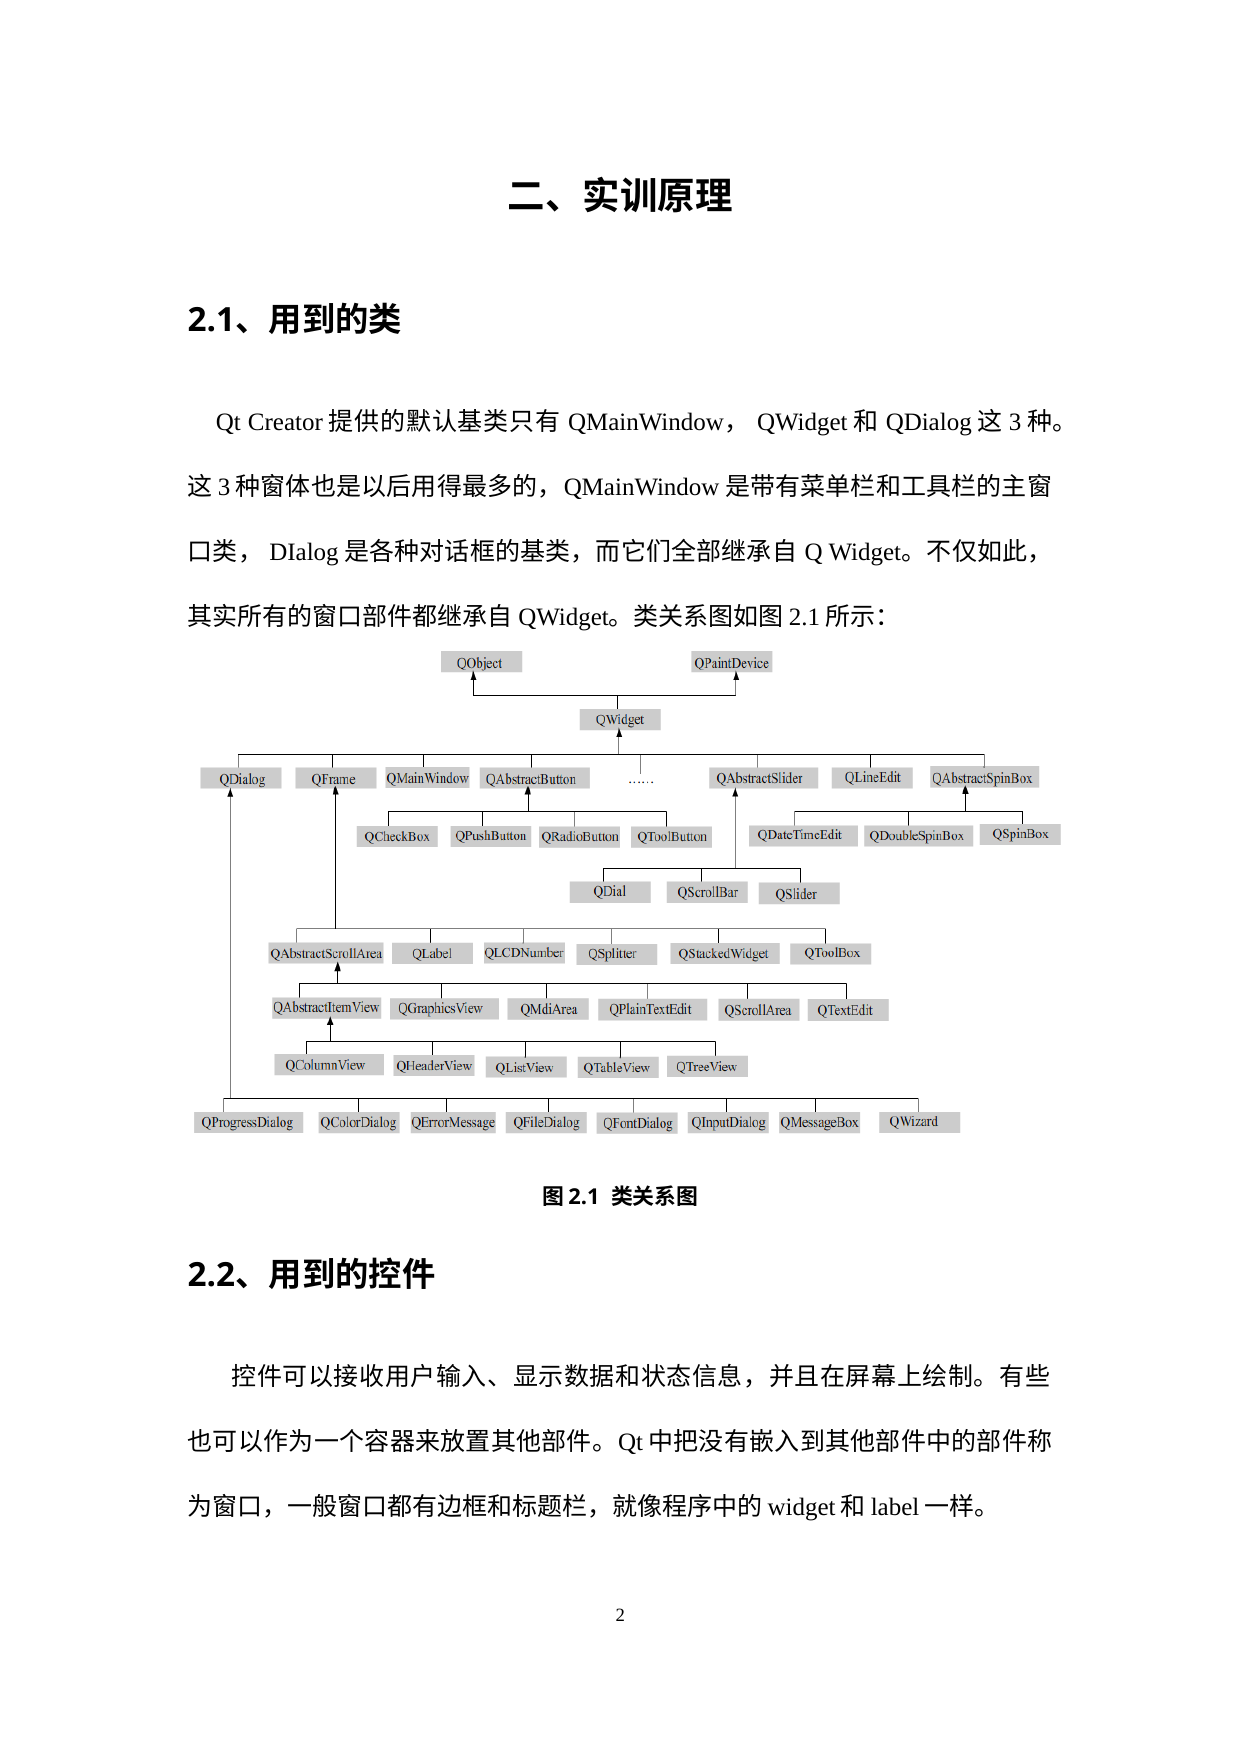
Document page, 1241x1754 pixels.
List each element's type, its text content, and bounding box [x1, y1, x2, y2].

subtitle 2.2、用到的控件 [187, 1240, 1053, 1305]
subtitle 2.1、用到的类 [187, 285, 1053, 350]
picture [187, 646, 1065, 1140]
text 图2.1 类关系图 [187, 1179, 1053, 1212]
text Qt Creator提供的默认基类只有 QMainWindow， QWidget和 QDialog这3种。这3种窗体也是以后用得最多的，QMainWindow是带有菜单栏和工具栏的主窗口类， DIalog是各种对话框的基类，而它们全部继承自 Q Widget。不仅如此，其实所有的窗口部件都继承自 QWidget。类关系图如图2.1所示： [187, 387, 1053, 646]
subtitle 二、实训原理 [187, 160, 1053, 225]
text 控件可以接收用户输入、显示数据和状态信息，并且在屏幕上绘制。有些也可以作为一个容器来放置其他部件。Qt中把没有嵌入到其他部件中的部件称为窗口，一般窗口都有边框和标题栏，就像程序中的widget和label一样。 [187, 1342, 1053, 1537]
